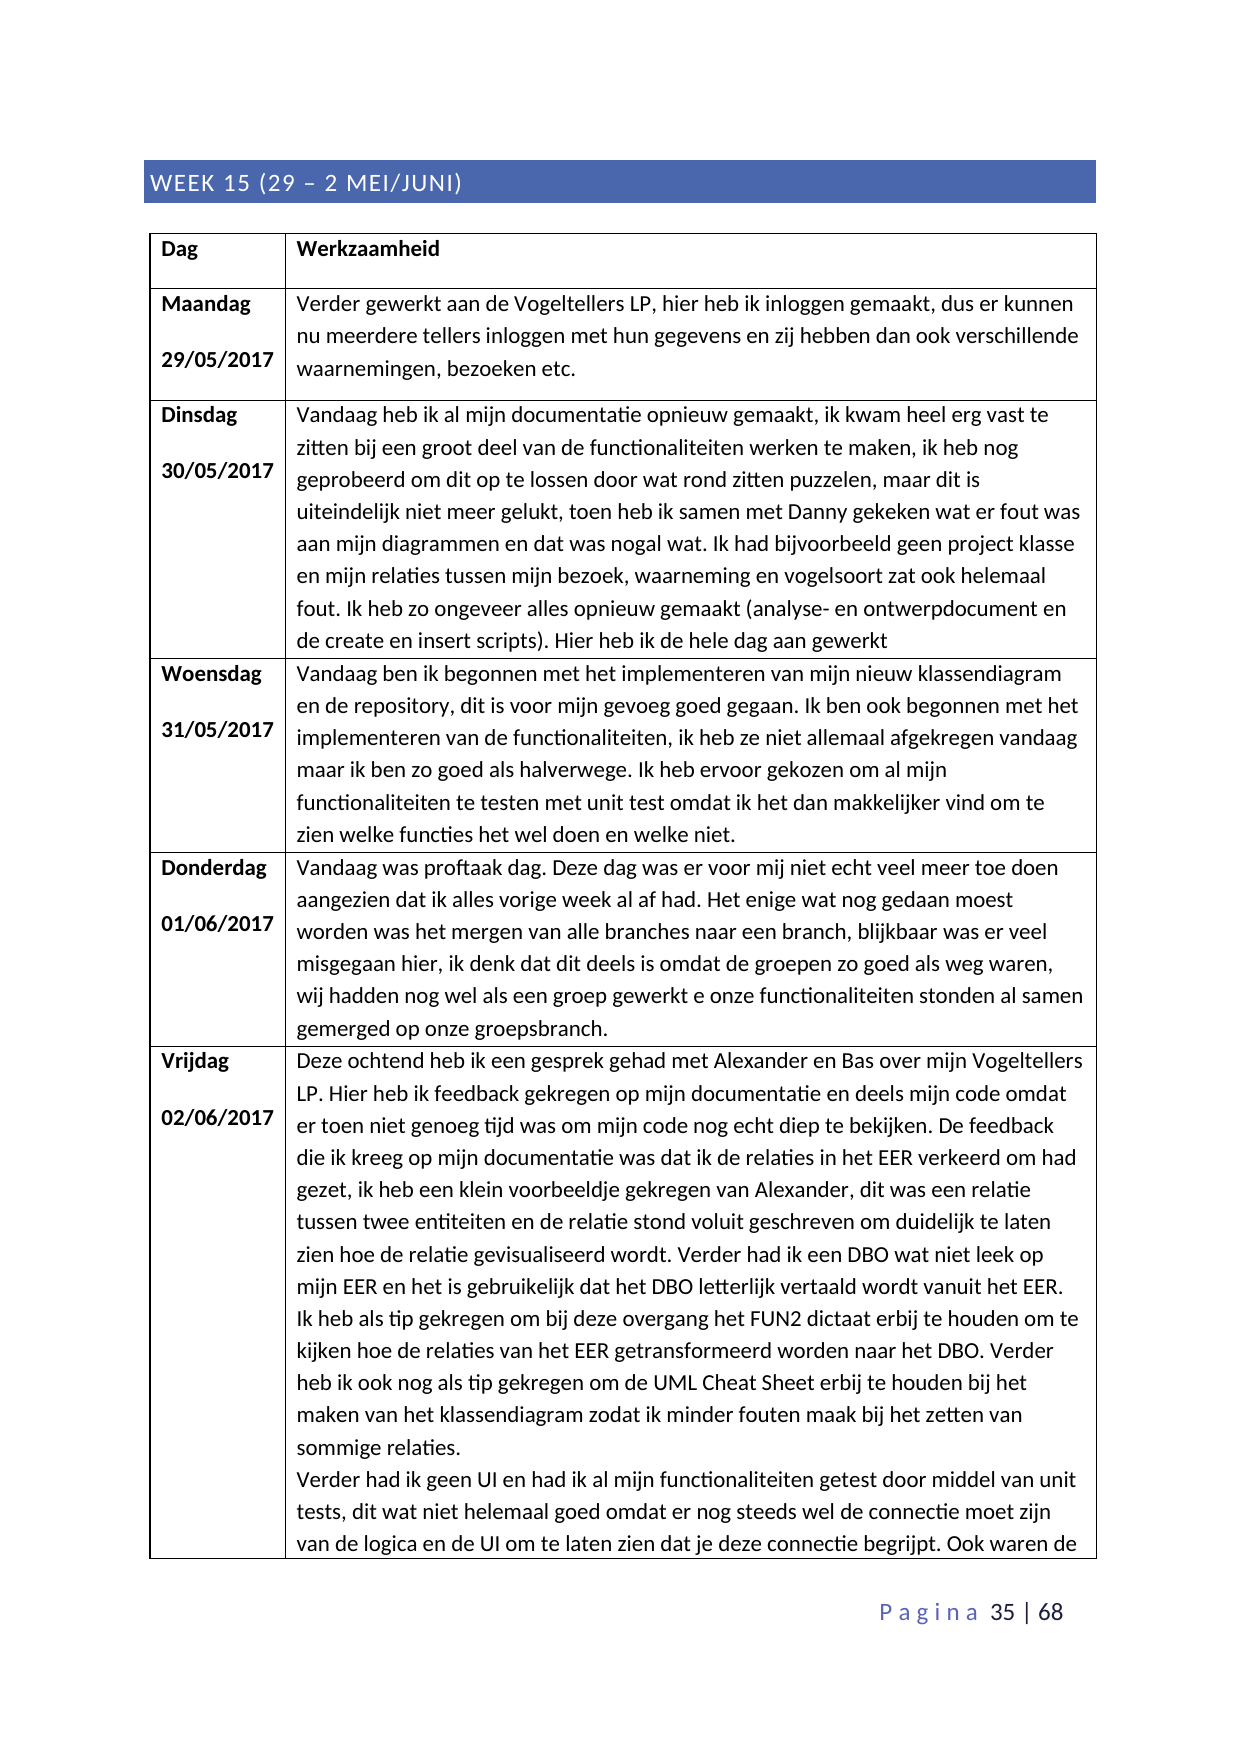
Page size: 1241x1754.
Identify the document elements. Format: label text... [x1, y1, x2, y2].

table_cell Donderdag 01/06/2017 [151, 853, 285, 1046]
table_cell Vrijdag 02/06/2017 [151, 1047, 285, 1557]
table_cell Maandag 29/05/2017 [151, 289, 285, 399]
table_cell Dinsdag 30/05/2017 [151, 401, 285, 658]
table_cell Vandaag heb ik al mijn documentatie opnieuw gemaakt, ik kwam heel erg vast te zitten bij een groot deel van de functionaliteiten werken te maken, ik heb nog geprobeerd om dit op te lossen door wat rond zitten puzzelen, maar dit is uiteindelijk niet meer gelukt, toen heb ik samen met Danny gekeken wat er fout was aan mijn diagrammen en dat was nogal wat. Ik had bijvoorbeeld geen project klasse en mijn relaties tussen mijn bezoek, waarneming en vogelsoort zat ook helemaal fout. Ik heb zo ongeveer alles opnieuw gemaakt (analyse- en ontwerpdocument en de create en insert scripts). Hier heb ik de hele dag aan gewerkt [286, 401, 1096, 658]
table_cell Woensdag 31/05/2017 [151, 659, 285, 852]
table_cell Vandaag ben ik begonnen met het implementeren van mijn nieuw klassendiagram en de repository, dit is voor mijn gevoeg goed gegaan. Ik ben ook begonnen met het implementeren van de functionaliteiten, ik heb ze niet allemaal afgekregen vandaag maar ik ben zo goed als halverwege. Ik heb ervoor gekozen om al mijn functionaliteiten te testen met unit test omdat ik het dan makkelijker vind om te zien welke functies het wel doen en welke niet. [286, 659, 1096, 852]
subtitle Week 15 (29 – 2 mei/juni) [150, 167, 1090, 197]
table_header Dag [151, 234, 285, 288]
table_header Werkzaamheid [286, 234, 1096, 288]
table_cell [286, 1047, 1096, 1557]
table_cell Verder gewerkt aan de Vogeltellers LP, hier heb ik inloggen gemaakt, dus er kunnen nu meerdere tellers inloggen met hun gegevens en zij hebben dan ook verschillende waarnemingen, bezoeken etc. [286, 289, 1096, 399]
table_cell Vandaag was proftaak dag. Deze dag was er voor mij niet echt veel meer toe doen aangezien dat ik alles vorige week al af had. Het enige wat nog gedaan moest worden was het mergen van alle branches naar een branch, blijkbaar was er veel misgegaan hier, ik denk dat dit deels is omdat de groepen zo goed als weg waren, wij hadden nog wel als een groep gewerkt e onze functionaliteiten stonden al samen gemerged op onze groepsbranch. [286, 853, 1096, 1046]
